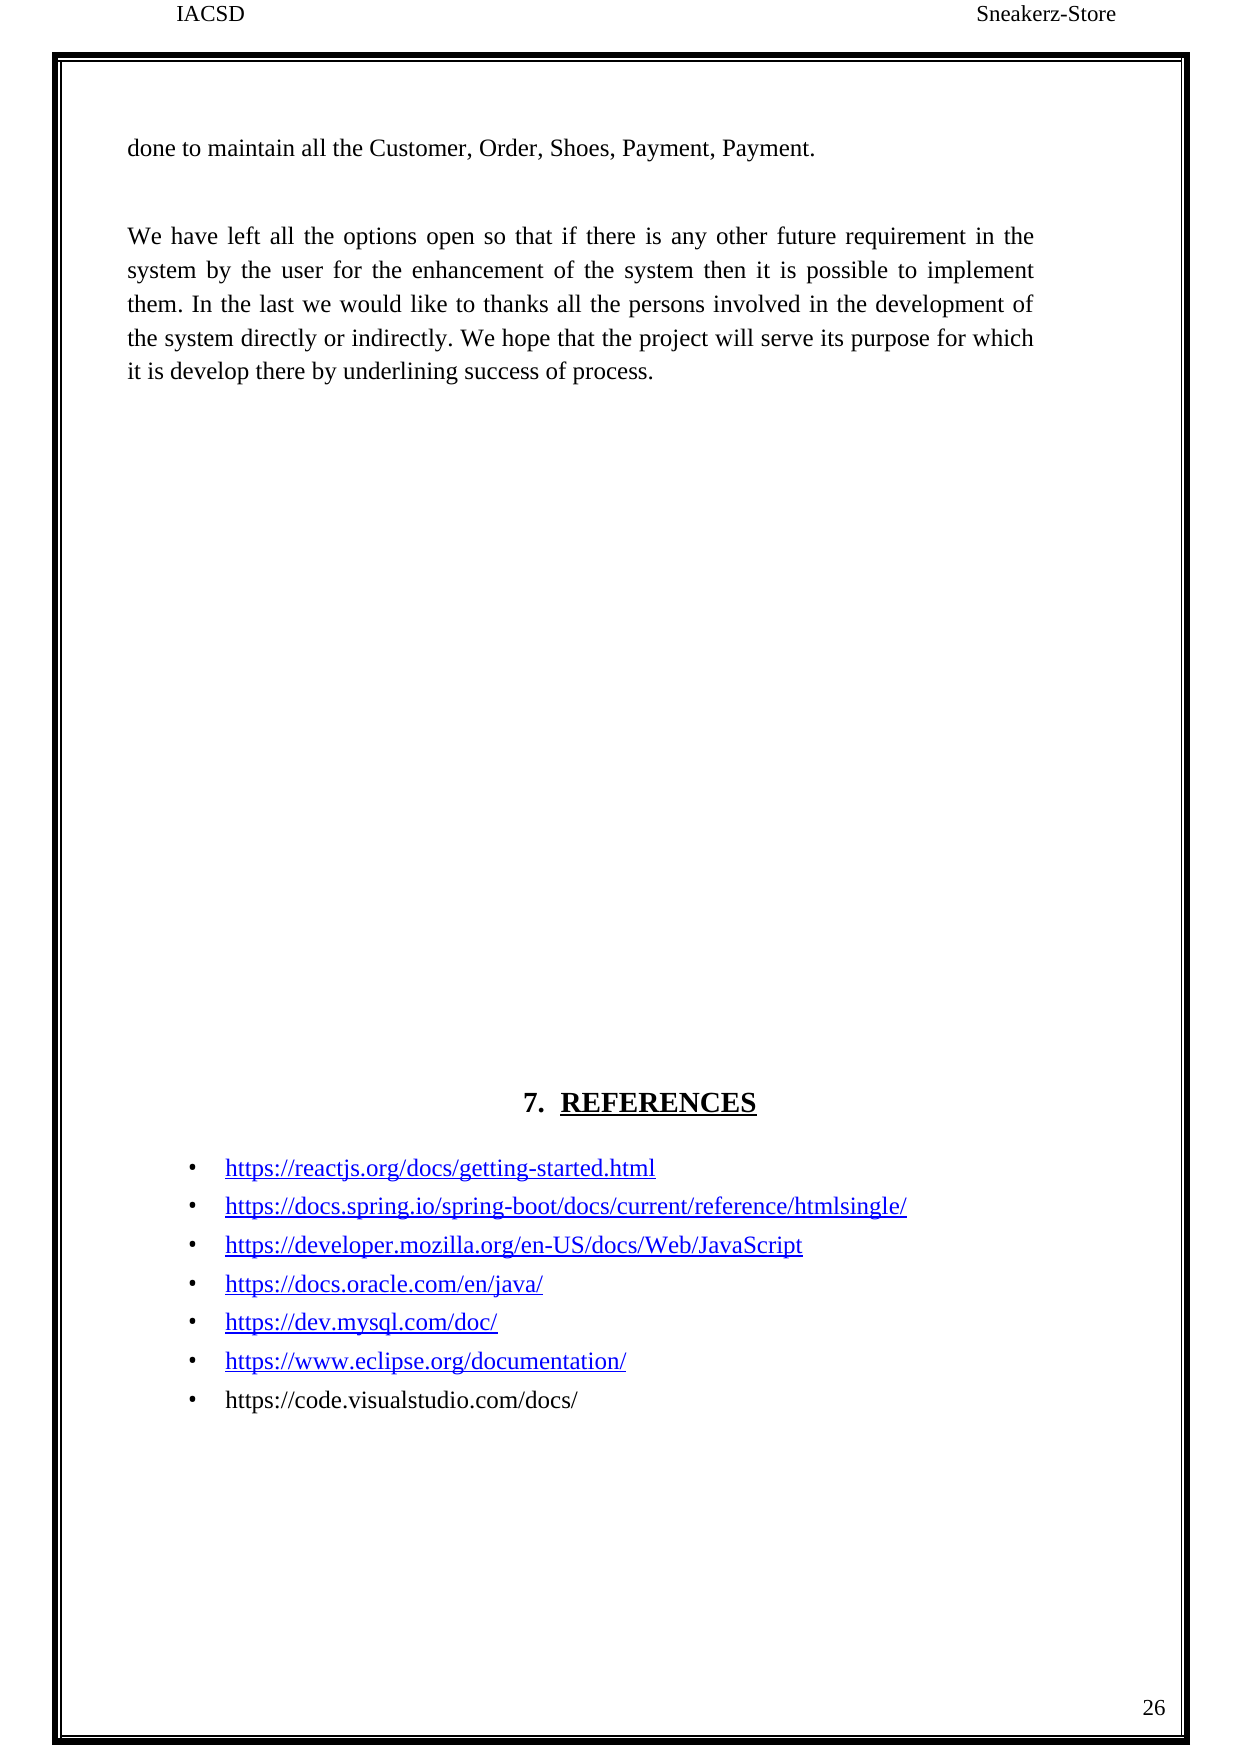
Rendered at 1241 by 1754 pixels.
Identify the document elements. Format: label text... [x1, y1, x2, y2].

list https://www.eclipse.org/documentation/ [188, 1342, 1165, 1377]
list https://dev.mysql.com/doc/ [188, 1304, 1165, 1338]
list https://docs.spring.io/spring-boot/docs/current/reference/htmlsingle/ [188, 1188, 1165, 1222]
text We have left all the options open so that if there is any other future requirement in the system by the user for the enhancement of the system then it is possible to implement them. In the last we would like to thanks all the persons involved in the development of the system directly or indirectly. We hope that the project will serve its purpose for which it is develop there by underlining success of process. [127, 221, 1035, 385]
subtitle REFERENCES [164, 1085, 1115, 1119]
list https://reactjs.org/docs/getting-started.html [188, 1149, 1165, 1183]
list https://docs.oracle.com/en/java/ [188, 1265, 1165, 1299]
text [127, 133, 1035, 162]
list https://code.visualstudio.com/docs/ [188, 1382, 1165, 1416]
list https://developer.mozilla.org/en-US/docs/Web/JavaScript [188, 1227, 1165, 1261]
